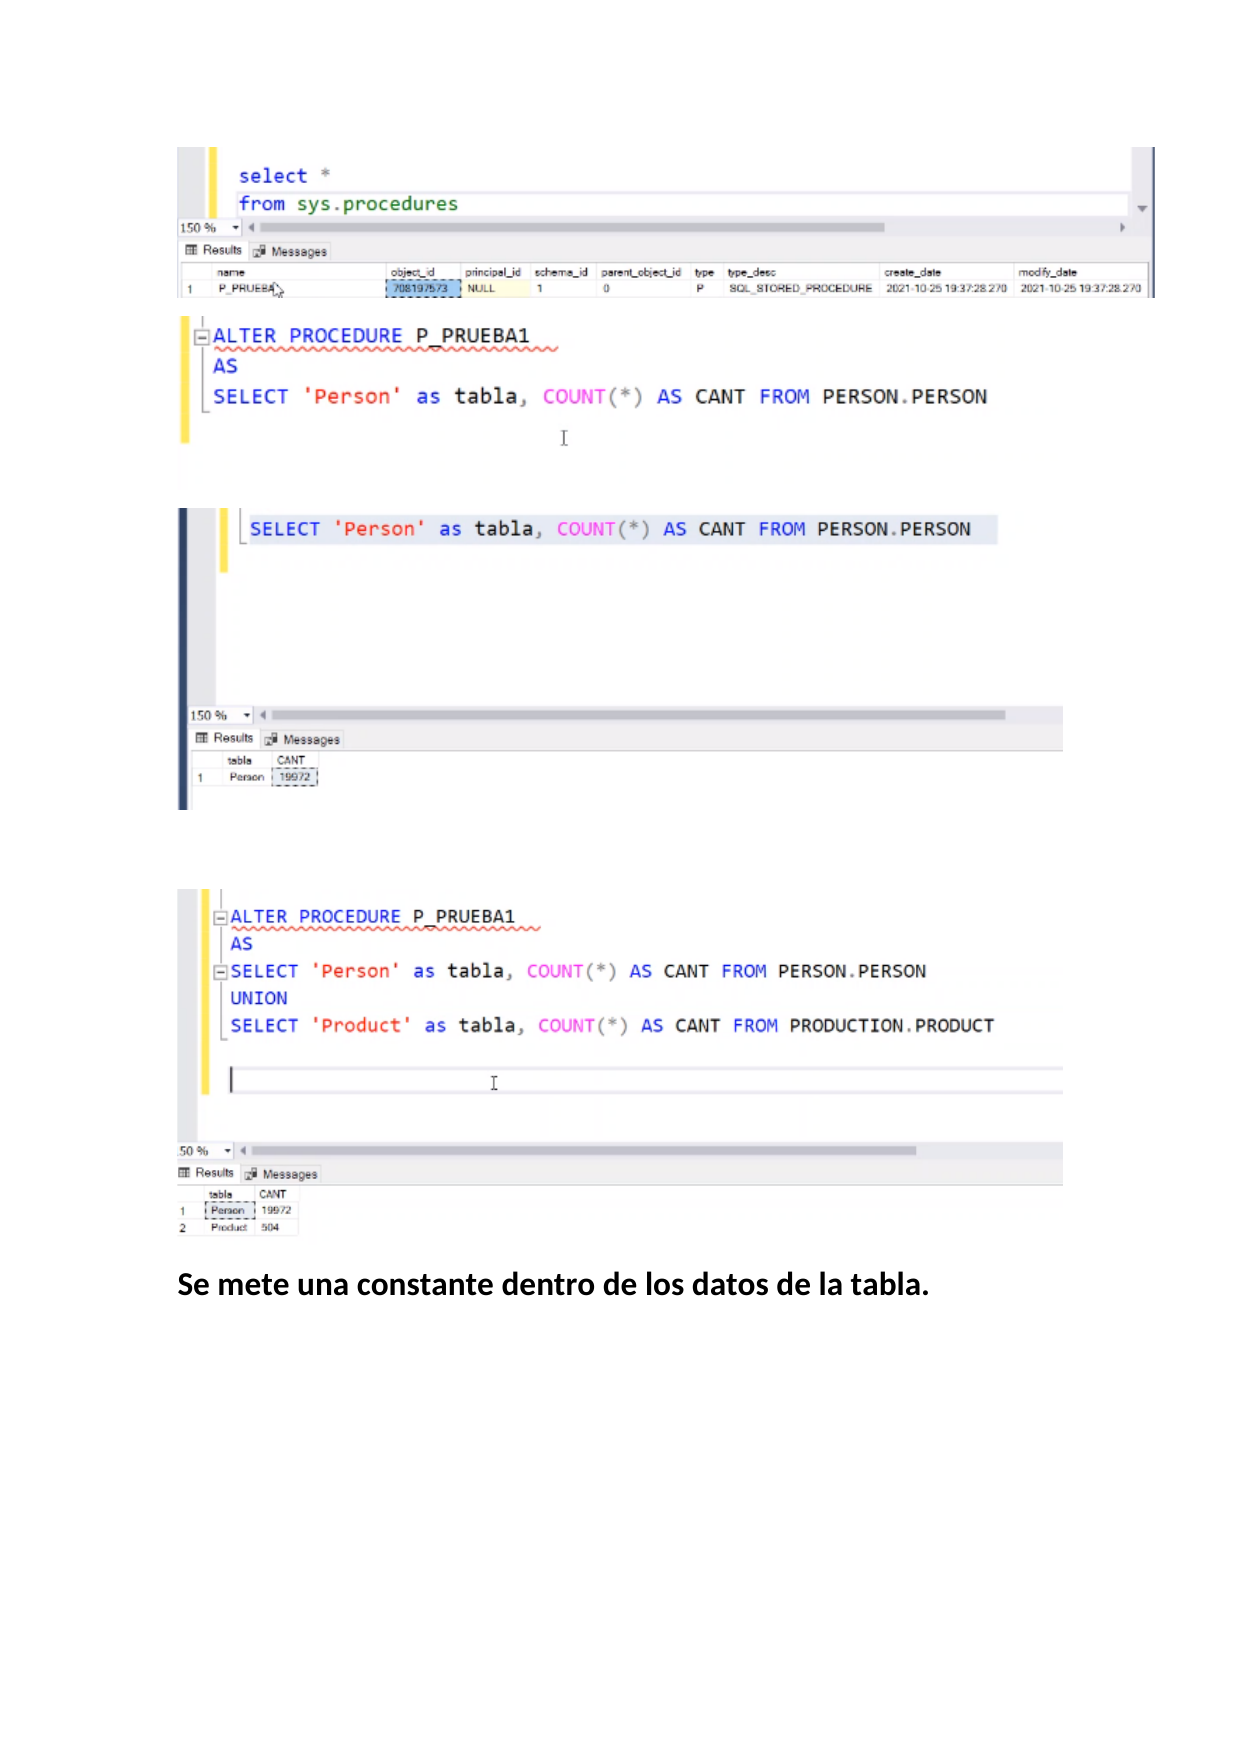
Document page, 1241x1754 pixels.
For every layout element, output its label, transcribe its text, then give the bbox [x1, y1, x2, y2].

picture [177, 316, 1063, 490]
text Se mete una constante dentro de los datos de la tabla. [177, 1263, 1063, 1304]
picture [177, 508, 1063, 810]
picture [177, 889, 1063, 1245]
picture [177, 147, 1155, 298]
